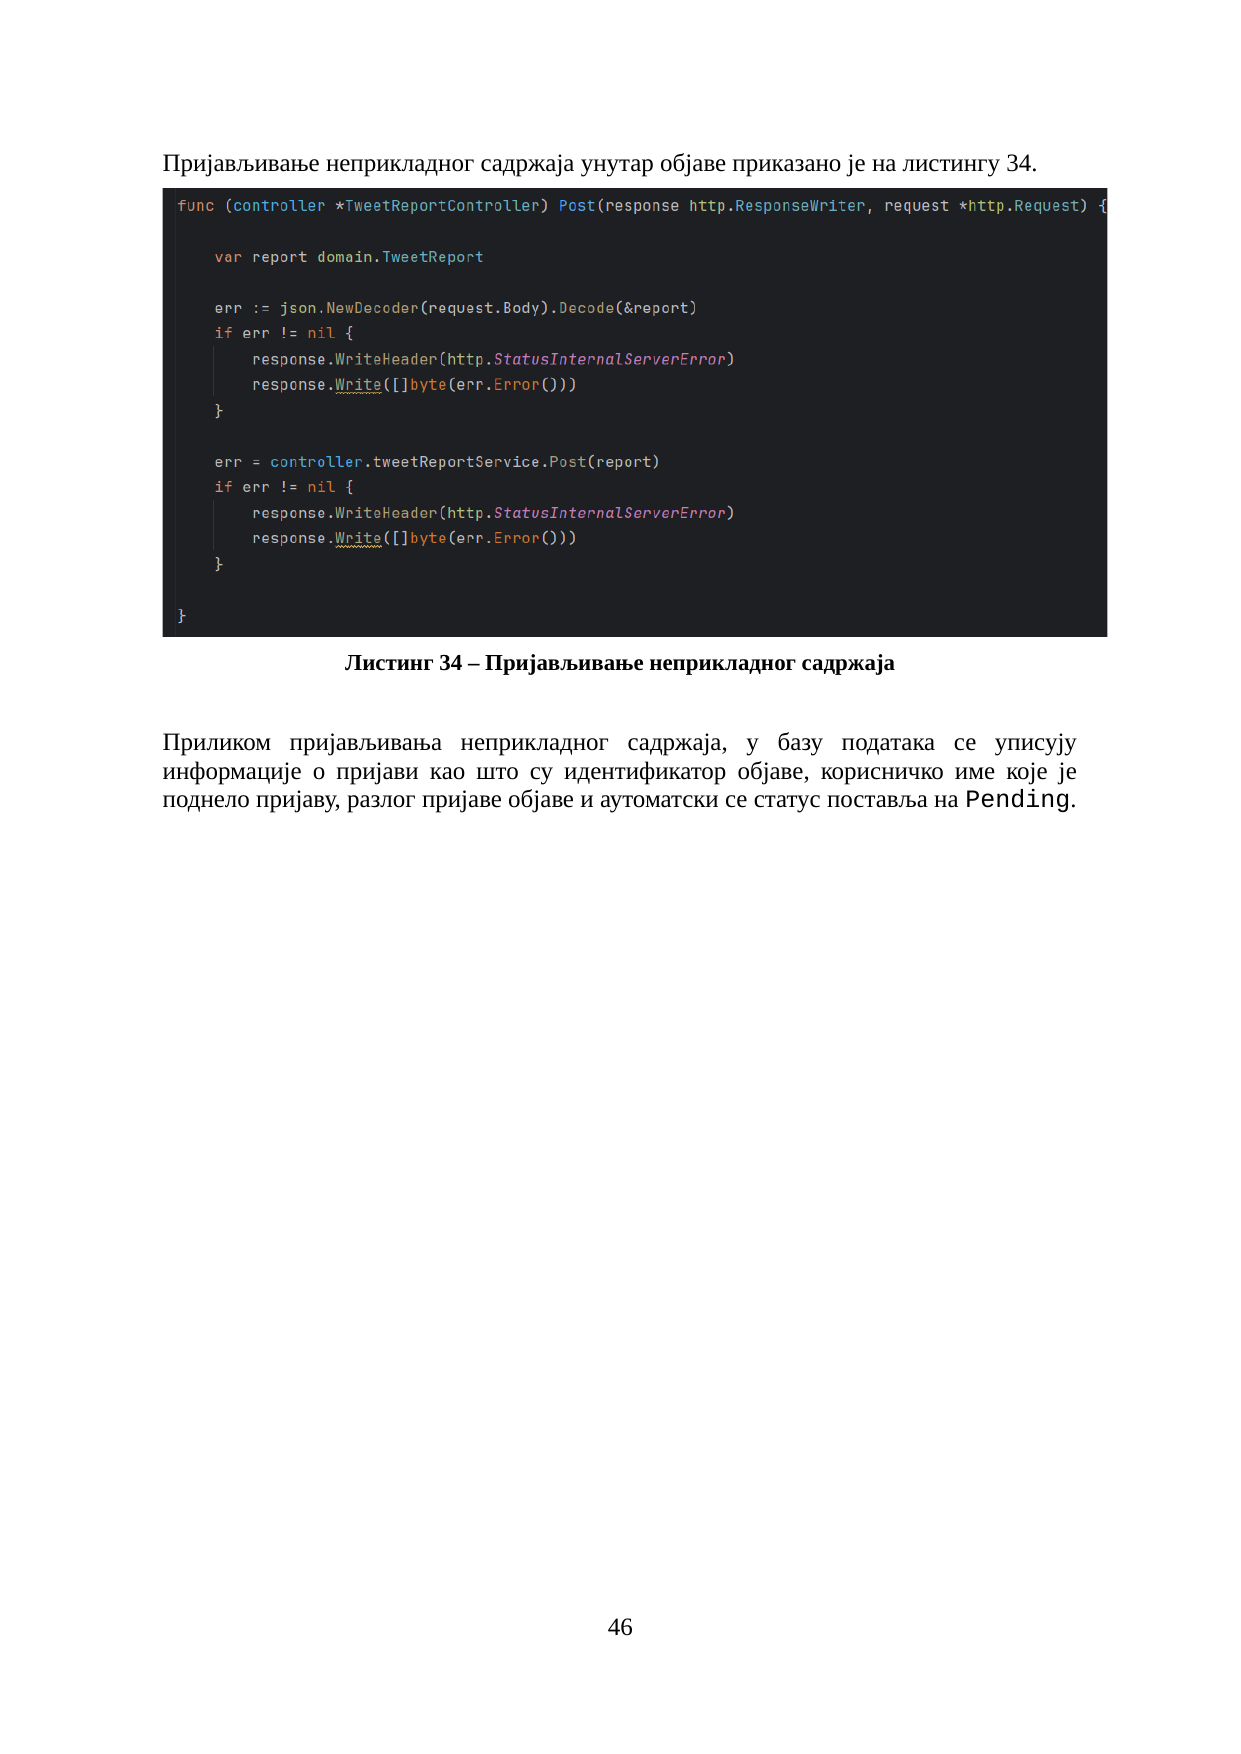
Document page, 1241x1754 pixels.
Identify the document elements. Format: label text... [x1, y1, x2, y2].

text Пријављивање неприкладног садржаја унутар објаве приказано је на листингу 34. [162, 148, 1078, 176]
text Приликом пријављивања неприкладног садржаја, у базу података се уписују информације о пријави као што су идентификатор објаве, корисничко име које је поднело пријаву, разлог пријаве објаве и аутоматски се статус поставља на Pending. [162, 727, 1078, 815]
picture [162, 188, 1108, 637]
text Листинг 34 – Пријављивање неприкладног садржаја [162, 649, 1078, 676]
